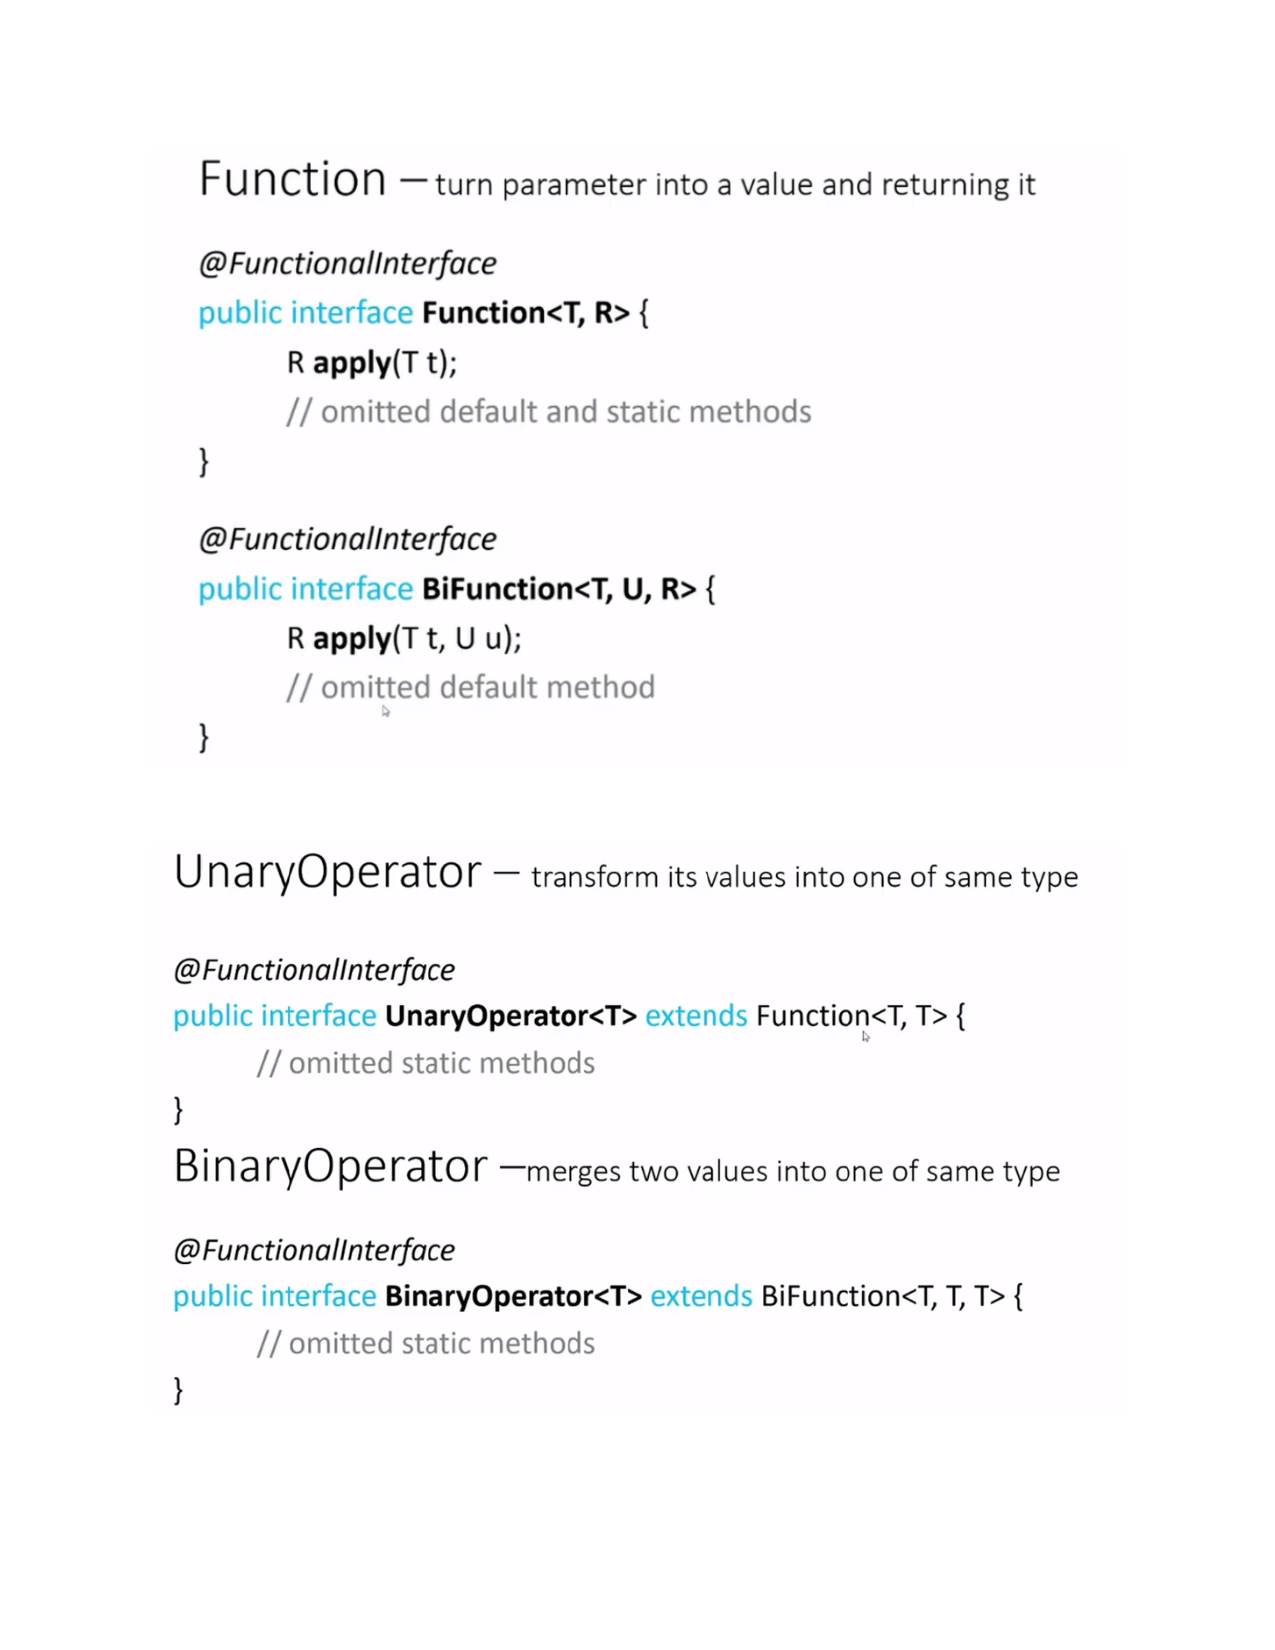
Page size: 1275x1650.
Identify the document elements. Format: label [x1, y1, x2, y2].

picture [150, 846, 1125, 1414]
picture [150, 150, 1125, 769]
